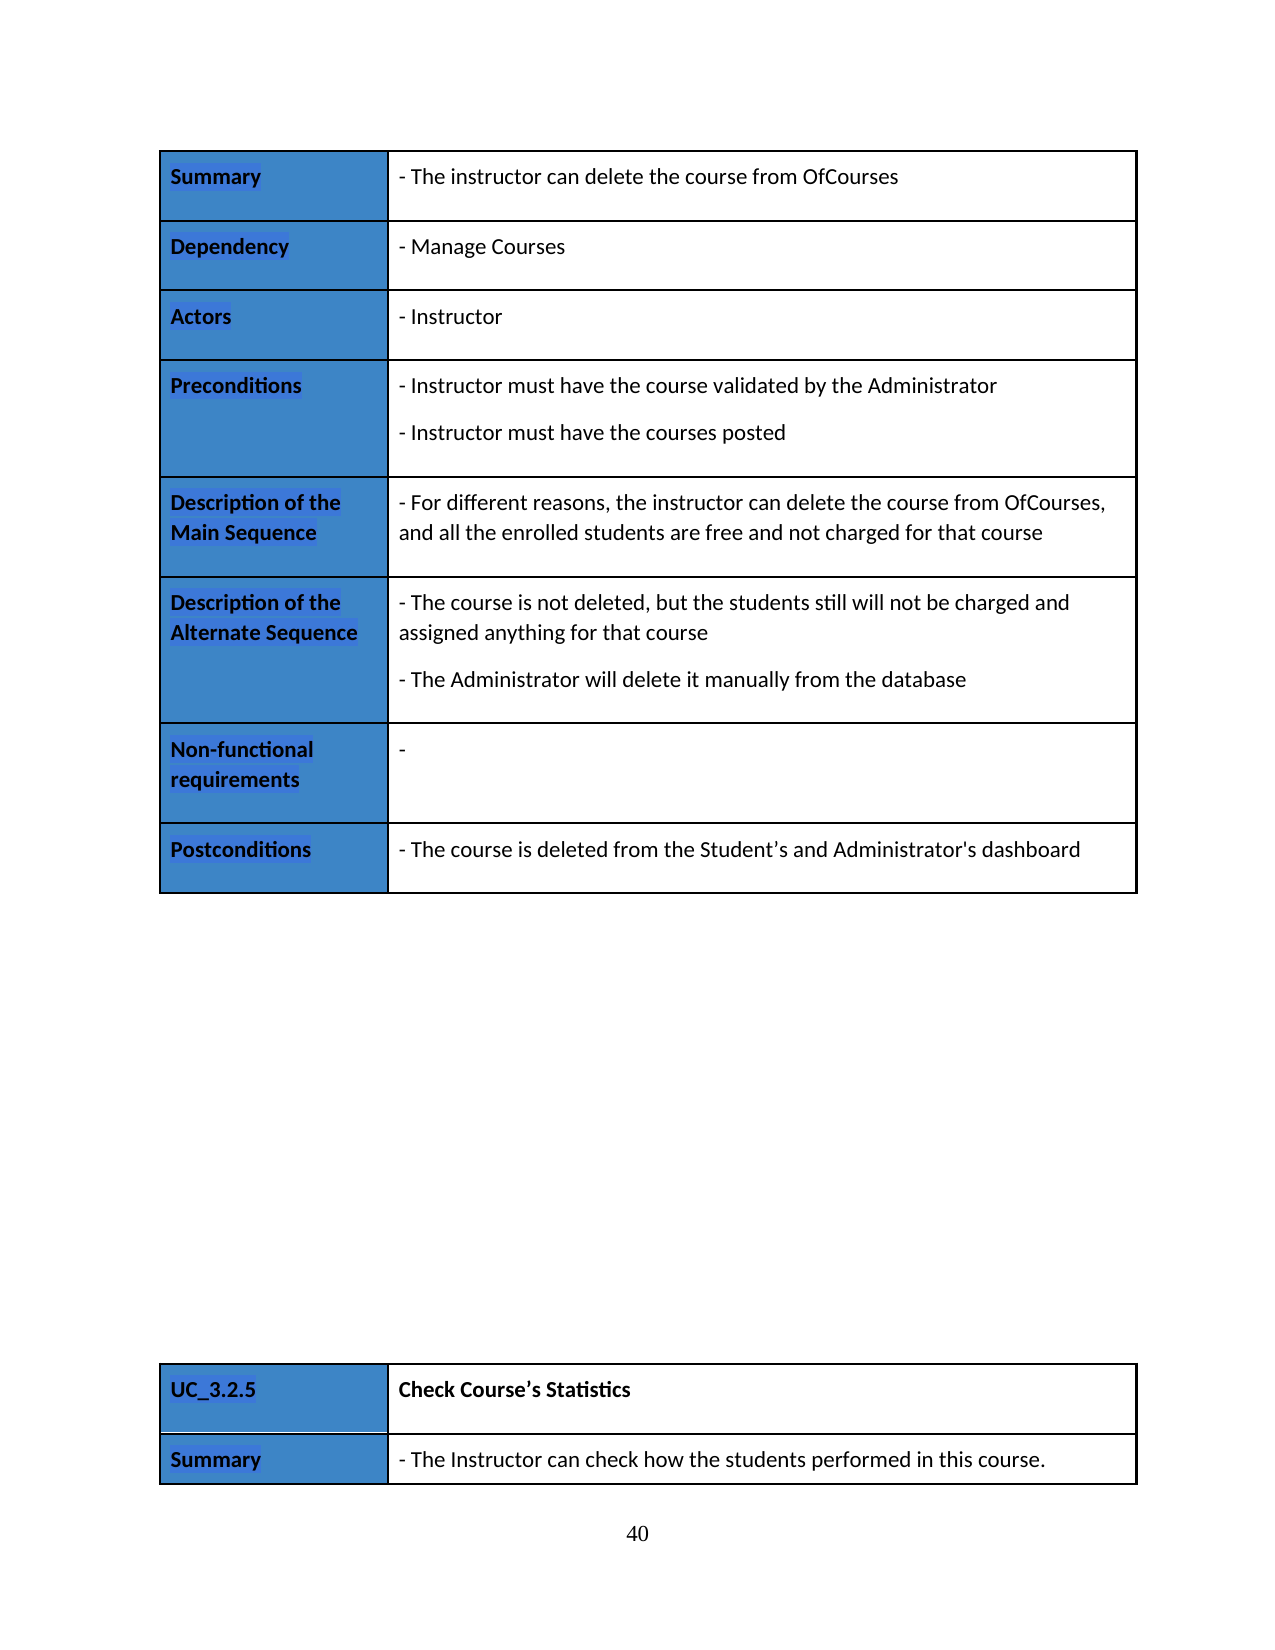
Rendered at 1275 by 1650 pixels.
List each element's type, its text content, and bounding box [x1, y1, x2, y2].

table_cell Preconditions [161, 361, 387, 476]
table_cell - The instructor can delete the course from OfCourses [389, 152, 1135, 220]
table_cell Dependency [161, 222, 387, 289]
table_cell Non-functional requirements [161, 724, 387, 822]
table_cell - For different reasons, the instructor can delete the course from OfCourses, and all the enrolled students are free and not charged for that course [389, 478, 1135, 576]
table_cell Postconditions [161, 824, 387, 892]
table_cell Description of the Main Sequence [161, 478, 387, 576]
table_cell - [389, 724, 1135, 822]
table_cell - The course is not deleted, but the students still will not be charged and assigned anything for that course - The Administrator will delete it manually from the database [389, 578, 1135, 722]
table_cell Actors [161, 291, 387, 359]
table_cell - Instructor [389, 291, 1135, 359]
table_cell - The course is deleted from the Student’s and Administrator's dashboard [389, 824, 1135, 892]
table_cell - Instructor must have the course validated by the Administrator - Instructor must have the courses posted [389, 361, 1135, 476]
table_cell Summary [161, 1435, 387, 1483]
table_header Check Course’s Statistics [389, 1365, 1135, 1432]
table_header UC_3.2.5 [161, 1365, 387, 1432]
table_cell Summary [161, 152, 387, 220]
table_cell - The Instructor can check how the students performed in this course. [389, 1435, 1135, 1483]
table_cell - Manage Courses [389, 222, 1135, 289]
table_cell Description of the Alternate Sequence [161, 578, 387, 722]
